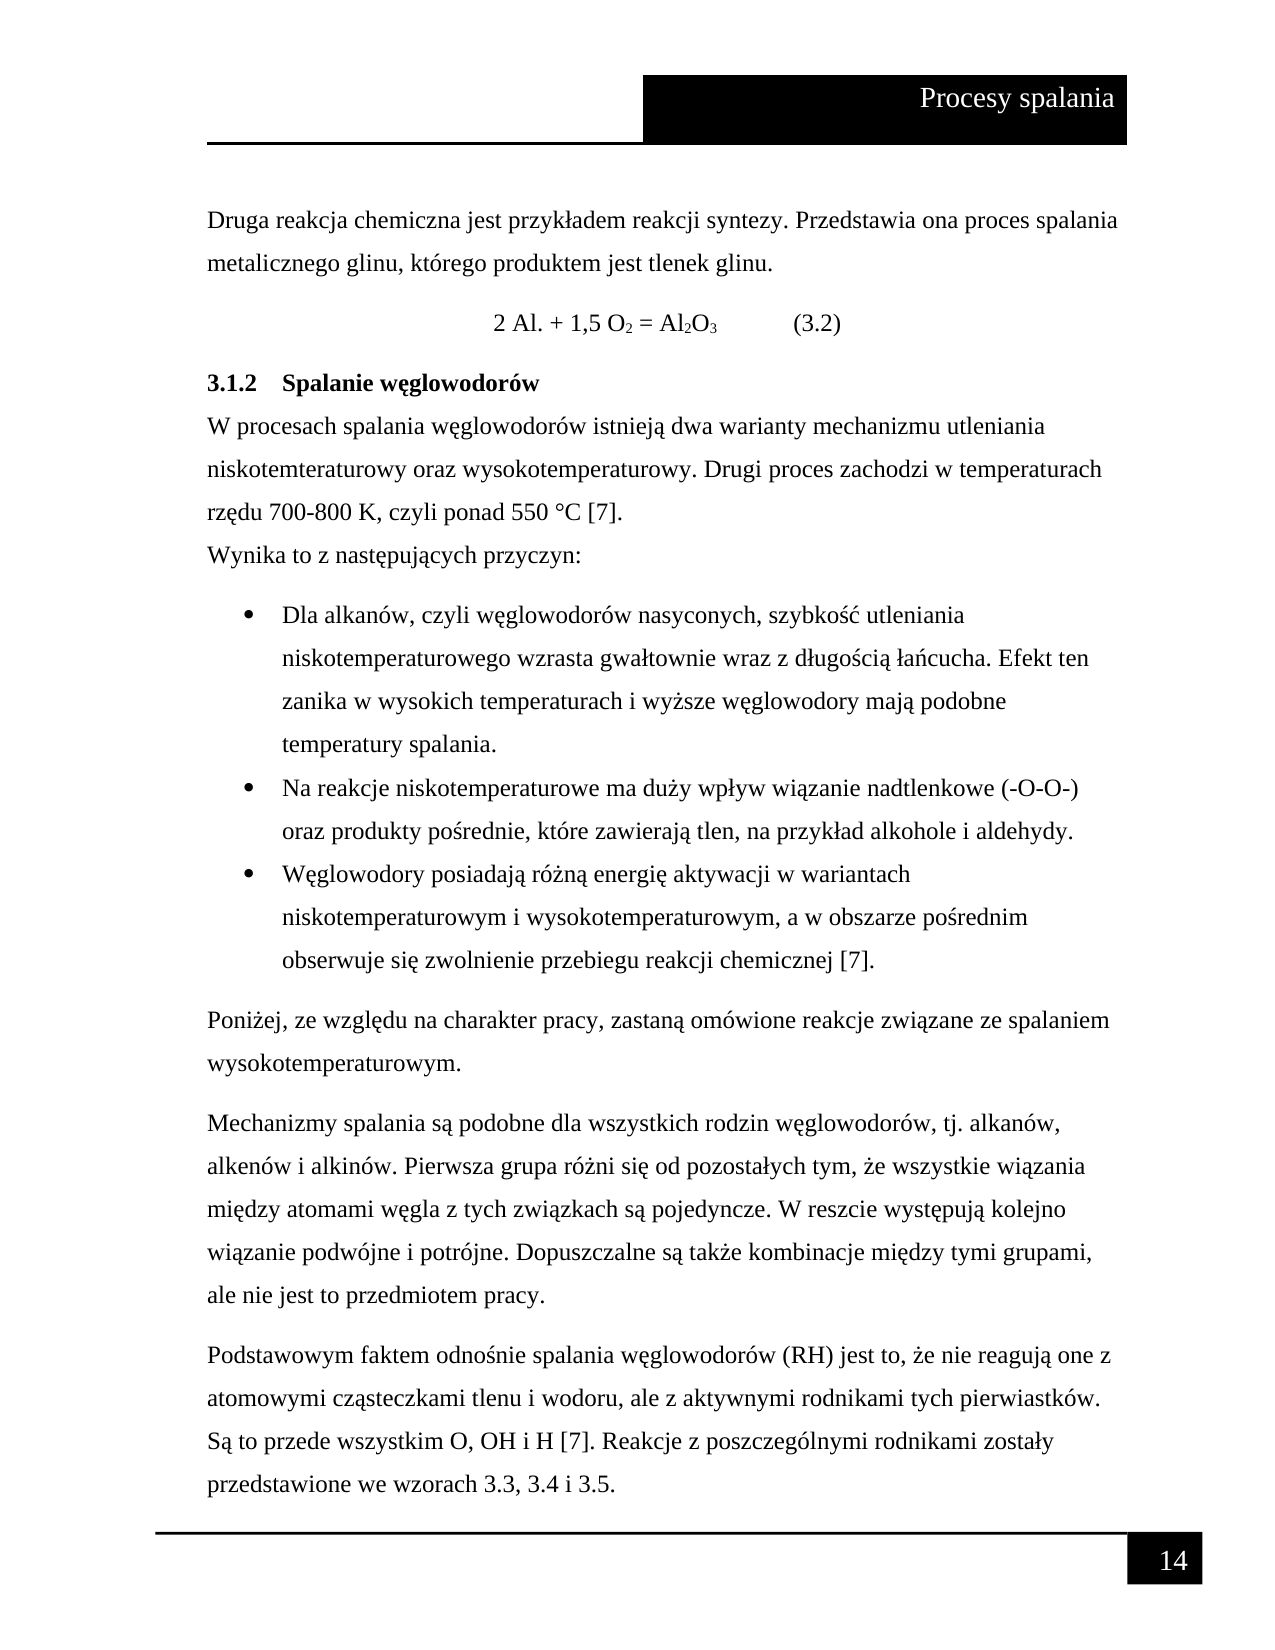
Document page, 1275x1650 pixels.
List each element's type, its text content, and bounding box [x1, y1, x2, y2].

text Druga reakcja chemiczna jest przykładem reakcji syntezy. Przedstawia ona proces spalania metalicznego glinu, którego produktem jest tlenek glinu. [207, 205, 1127, 277]
text Podstawowym faktem odnośnie spalania węglowodorów (RH) jest to, że nie reagują one z atomowymi cząsteczkami tlenu i wodoru, ale z aktywnymi rodnikami tych pierwiastków. Są to przede wszystkim O, OH i H [7]. Reakcje z poszczególnymi rodnikami zostały przedstawione we wzorach 3.3, 3.4 i 3.5. [207, 1340, 1127, 1498]
text Poniżej, ze względu na charakter pracy, zastaną omówione reakcje związane ze spalaniem wysokotemperaturowym. [207, 1005, 1127, 1077]
list Na reakcje niskotemperaturowe ma duży wpływ wiązanie nadtlenkowe (-O-O-) oraz produkty pośrednie, które zawierają tlen, na przykład alkohole i aldehydy. [244, 773, 1127, 844]
subtitle Spalanie węglowodorów [207, 368, 1127, 397]
text W procesach spalania węglowodorów istnieją dwa warianty mechanizmu utleniania niskotemteraturowy oraz wysokotemperaturowy. Drugi proces zachodzi w temperaturach rzędu 700-800 K, czyli ponad 550 °C [7]. Wynika to z następujących przyczyn: [207, 411, 1127, 569]
list Węglowodory posiadają różną energię aktywacji w wariantach niskotemperaturowym i wysokotemperaturowym, a w obszarze pośrednim obserwuje się zwolnienie przebiegu reakcji chemicznej [7]. [244, 859, 1127, 974]
text 2 Al. + 1,5 O2 = Al2O3 (3.2) [207, 308, 1127, 337]
list Dla alkanów, czyli węglowodorów nasyconych, szybkość utleniania niskotemperaturowego wzrasta gwałtownie wraz z długością łańcucha. Efekt ten zanika w wysokich temperaturach i wyższe węglowodory mają podobne temperatury spalania. [244, 600, 1127, 758]
text Mechanizmy spalania są podobne dla wszystkich rodzin węglowodorów, tj. alkanów, alkenów i alkinów. Pierwsza grupa różni się od pozostałych tym, że wszystkie wiązania między atomami węgla z tych związkach są pojedyncze. W reszcie występują kolejno wiązanie podwójne i potrójne. Dopuszczalne są także kombinacje między tymi grupami, ale nie jest to przedmiotem pracy. [207, 1108, 1127, 1309]
